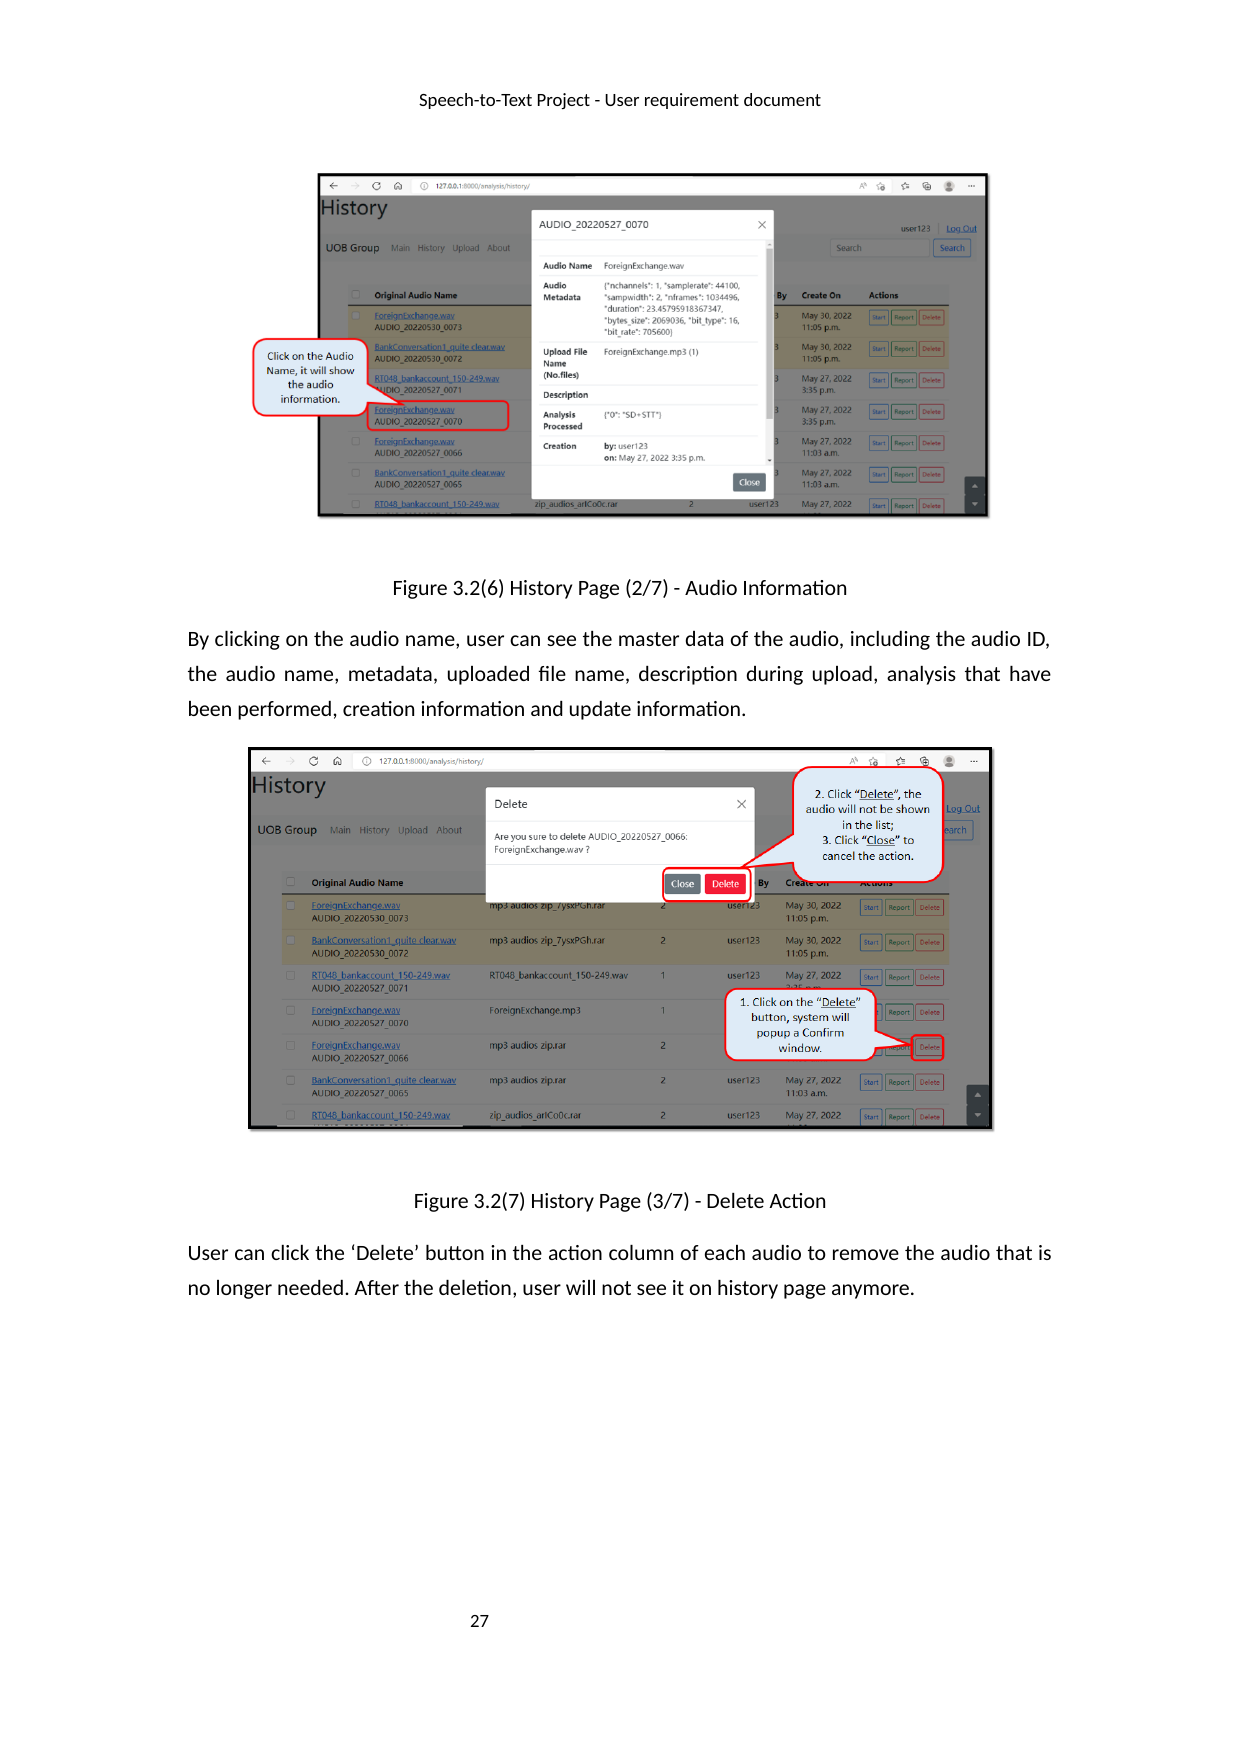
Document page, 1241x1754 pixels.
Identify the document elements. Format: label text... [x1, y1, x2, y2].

text Figure 3.2(7) History Page (3/7) - Delete Action [187, 1184, 1053, 1217]
picture [245, 743, 995, 1134]
text User can click the ‘Delete’ button in the action column of each audio to remove the audio that is no longer needed. After the deletion, user will not see it on history page anymore. [187, 1236, 1053, 1303]
text Figure 3.2(6) History Page (2/7) - Audio Information [187, 571, 1053, 603]
picture [245, 162, 995, 526]
text By clicking on the audio name, user can see the master data of the audio, including the audio ID, the audio name, metadata, uploaded file name, description during upload, analysis that have been performed, creation information and update information. [187, 622, 1053, 724]
